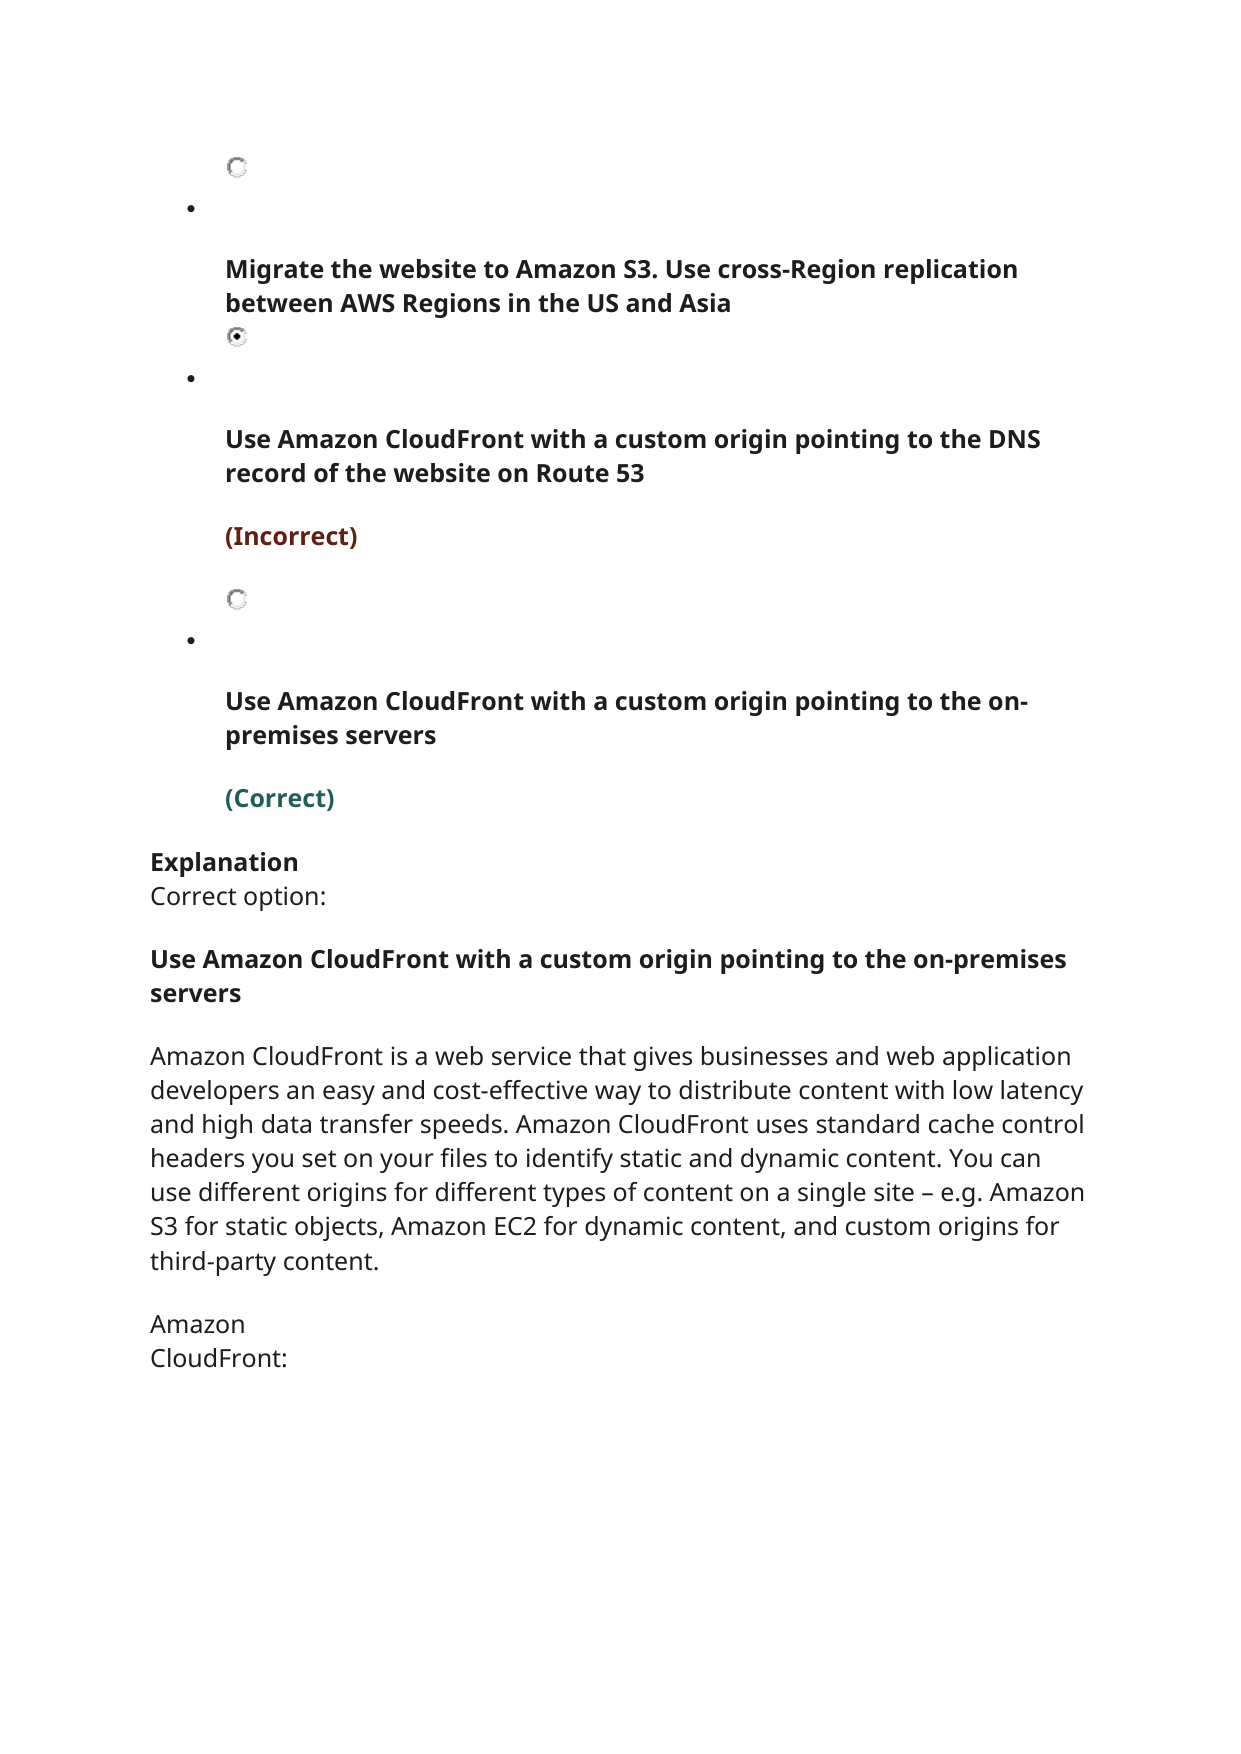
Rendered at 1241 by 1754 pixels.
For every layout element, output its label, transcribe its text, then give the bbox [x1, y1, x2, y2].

text (Incorrect) [225, 519, 1090, 553]
text Amazon CloudFront: via - https://aws.amazon.com/cloudfront/ [150, 1306, 1090, 1374]
text Use Amazon CloudFront with a custom origin pointing to the DNS record of the website on Route 53 [225, 421, 1090, 489]
text Use Amazon CloudFront with a custom origin pointing to the on-premises servers [150, 941, 1090, 1009]
text (Correct) [225, 781, 1090, 815]
text Correct option: [150, 878, 1090, 912]
text Explanation [150, 844, 1090, 878]
text Migrate the website to Amazon S3. Use cross-Region replication between AWS Regions in the US and Asia [225, 252, 1090, 320]
text Use Amazon CloudFront with a custom origin pointing to the on-premises servers [225, 684, 1090, 752]
text Amazon CloudFront is a web service that gives businesses and web application developers an easy and cost-effective way to distribute content with low latency and high data transfer speeds. Amazon CloudFront uses standard cache control headers you set on your files to identify static and dynamic content. You can use different origins for different types of content on a single site – e.g. Amazon S3 for static objects, Amazon EC2 for dynamic content, and custom origins for third-party content. [150, 1039, 1090, 1277]
